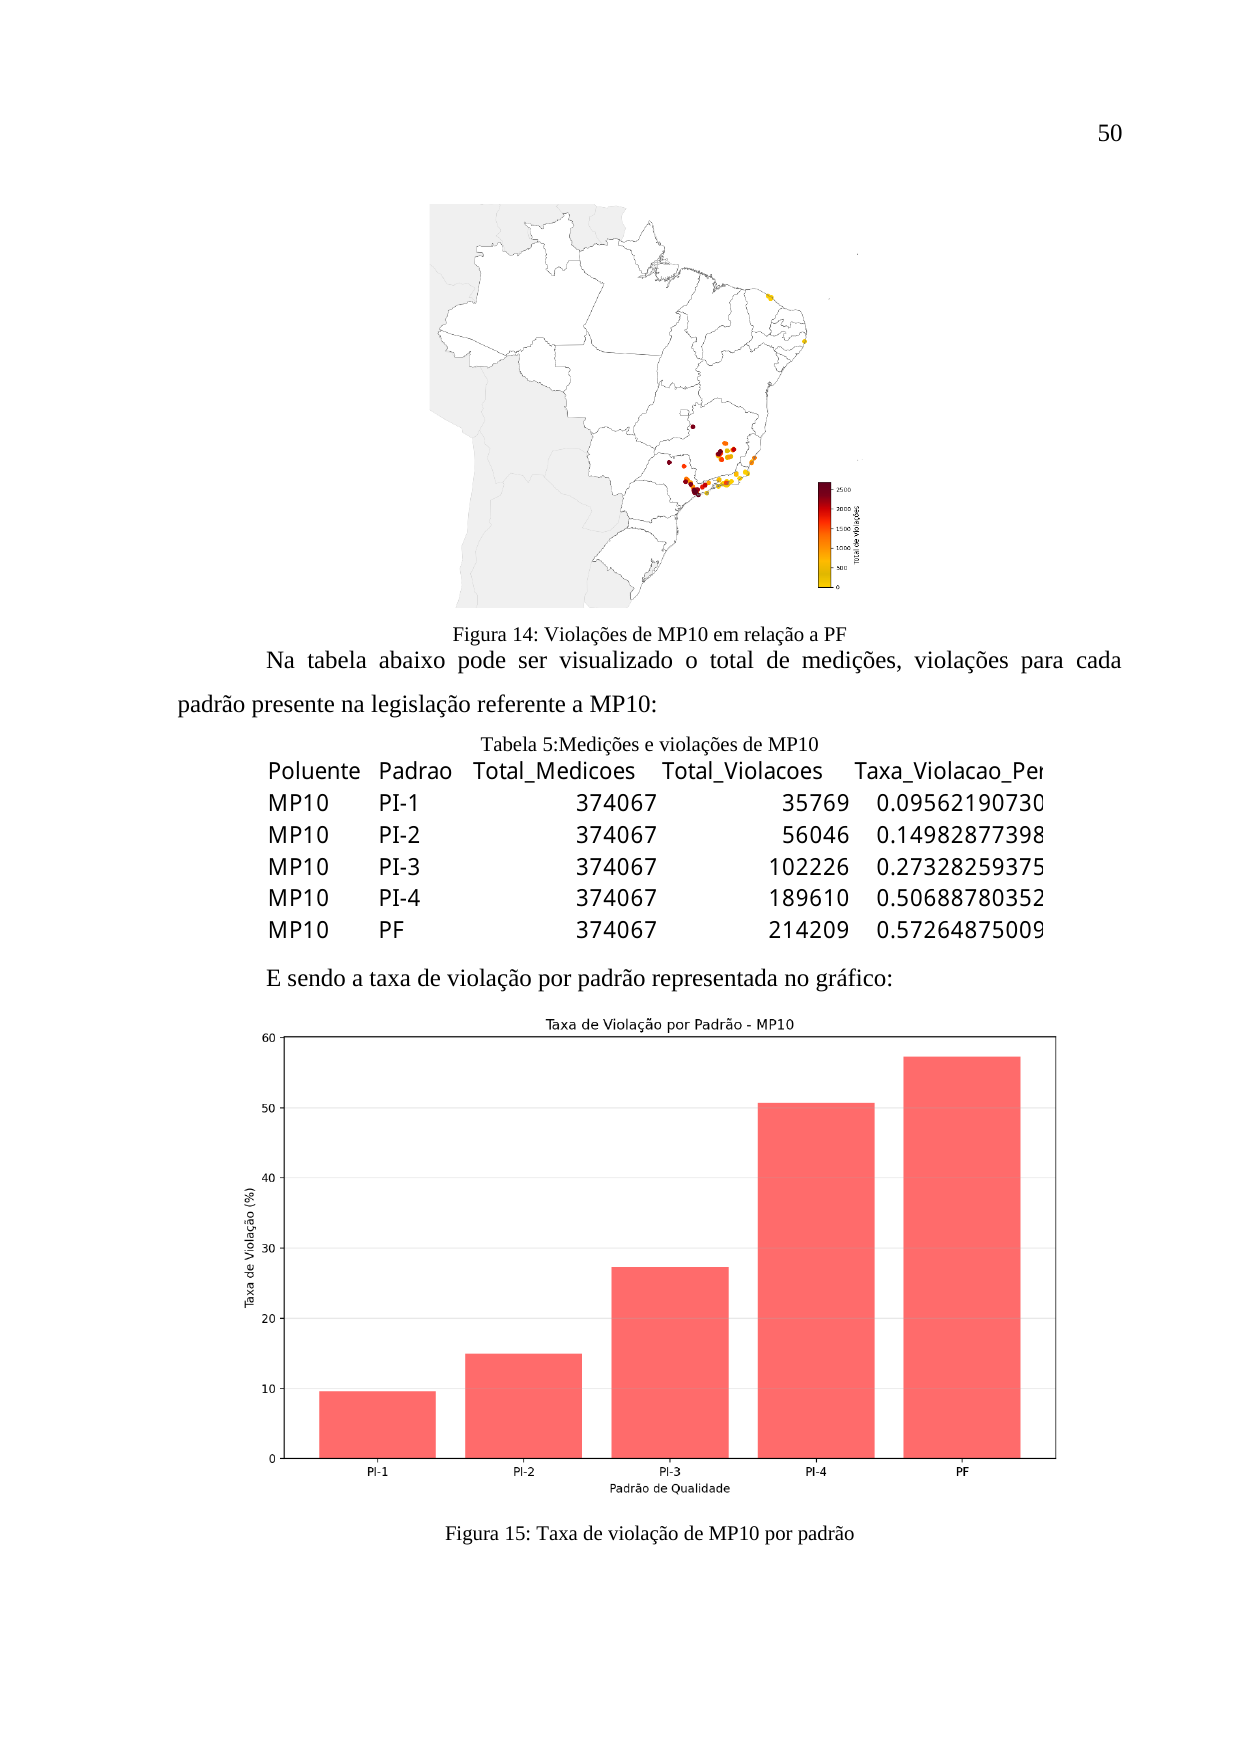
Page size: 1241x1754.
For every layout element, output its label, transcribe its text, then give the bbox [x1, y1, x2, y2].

picture [429, 204, 870, 608]
text E sendo a taxa de violação por padrão representada no gráfico: [177, 963, 1122, 992]
text Na tabela abaixo pode ser visualizado o total de medições, violações para cada padrão presente na legislação referente a MP10: [177, 646, 1122, 717]
picture [232, 1006, 1068, 1507]
